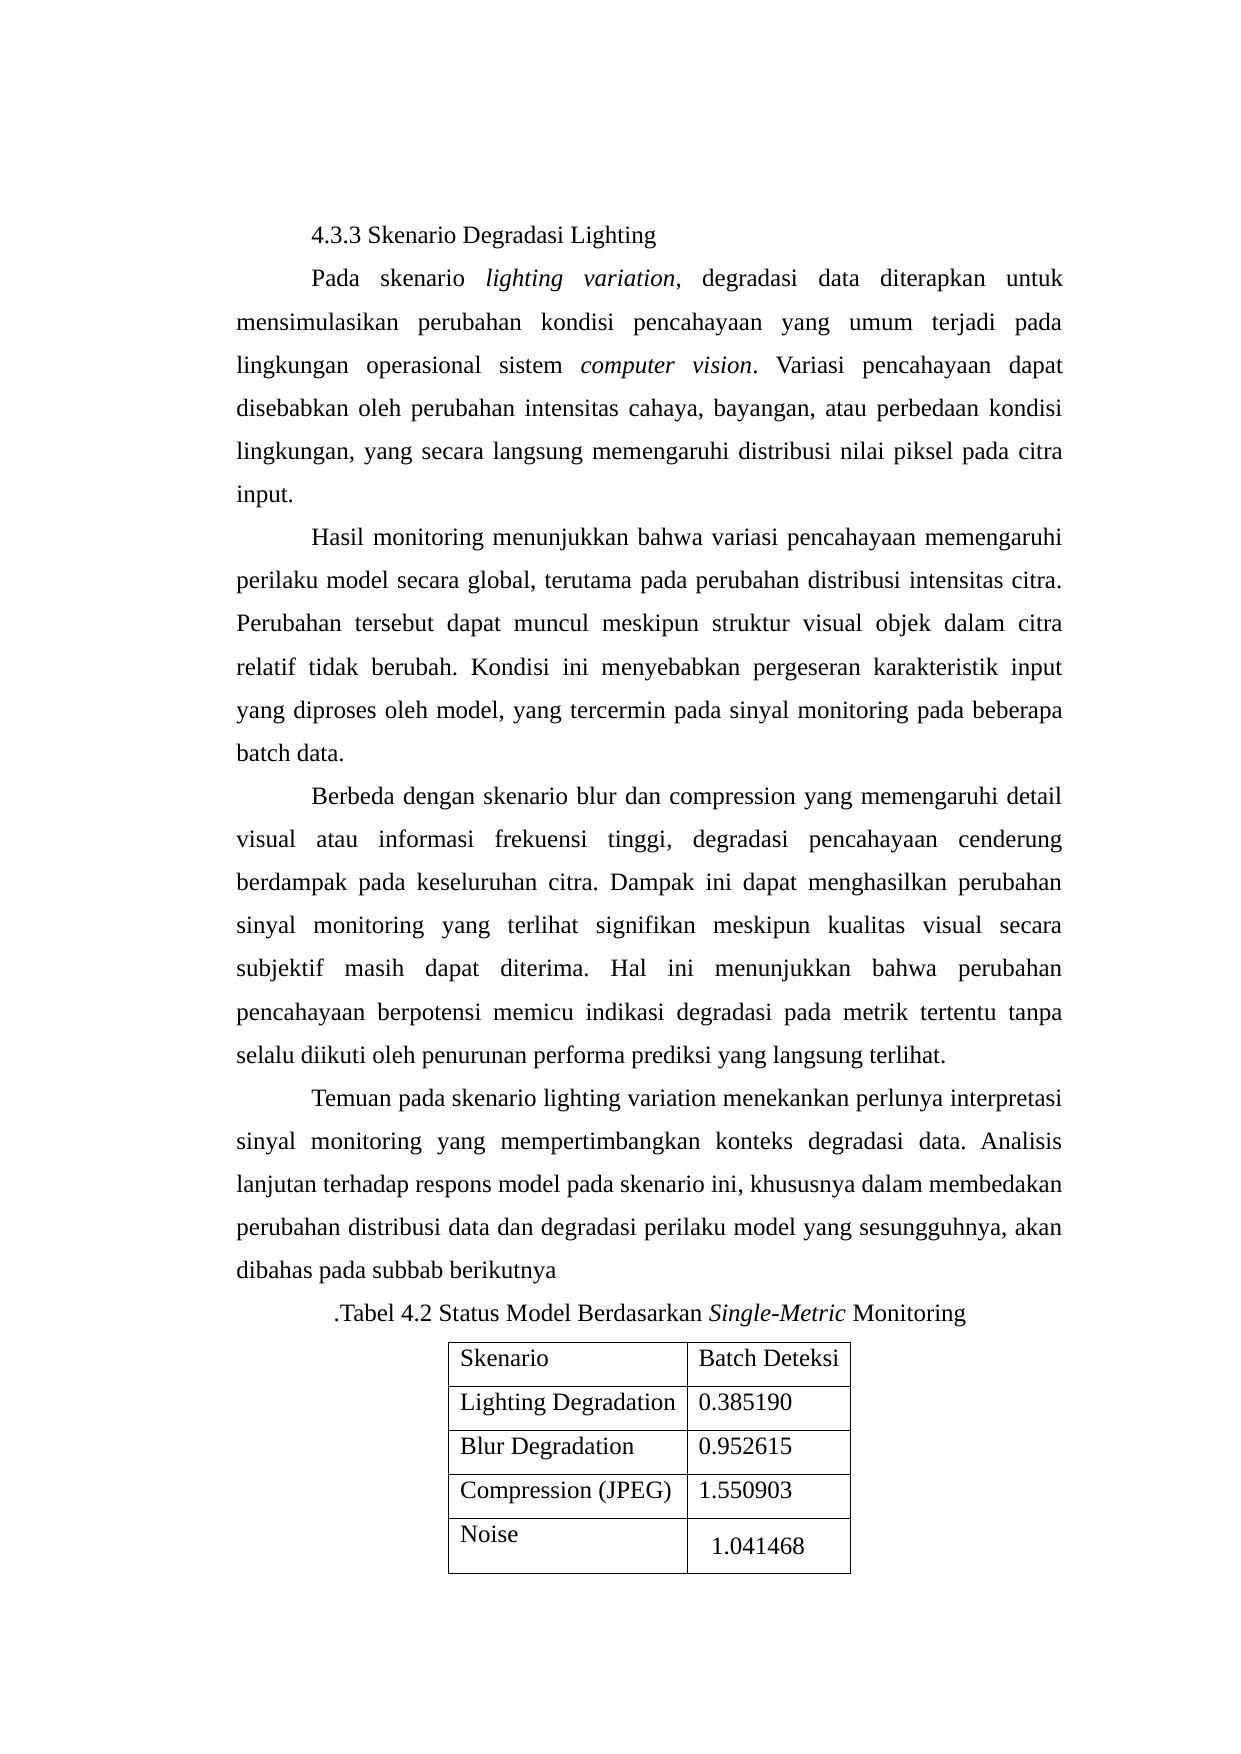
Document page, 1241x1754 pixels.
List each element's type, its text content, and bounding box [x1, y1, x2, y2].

table_cell 0.385190 [688, 1387, 850, 1430]
table_cell Lighting Degradation [449, 1387, 687, 1430]
table_cell 1.550903 [688, 1475, 850, 1518]
text Temuan pada skenario lighting variation menekankan perlunya interpretasi sinyal monitoring yang mempertimbangkan konteks degradasi data. Analisis lanjutan terhadap respons model pada skenario ini, khususnya dalam membedakan perubahan distribusi data dan degradasi perilaku model yang sesungguhnya, akan dibahas pada subbab berikutnya [236, 1083, 1063, 1284]
text Hasil monitoring menunjukkan bahwa variasi pencahayaan memengaruhi perilaku model secara global, terutama pada perubahan distribusi intensitas citra. Perubahan tersebut dapat muncul meskipun struktur visual objek dalam citra relatif tidak berubah. Kondisi ini menyebabkan pergeseran karakteristik input yang diproses oleh model, yang tercermin pada sinyal monitoring pada beberapa batch data. [236, 522, 1063, 767]
text Pada skenario lighting variation, degradasi data diterapkan untuk mensimulasikan perubahan kondisi pencahayaan yang umum terjadi pada lingkungan operasional sistem computer vision. Variasi pencahayaan dapat disebabkan oleh perubahan intensitas cahaya, bayangan, atau perbedaan kondisi lingkungan, yang secara langsung memengaruhi distribusi nilai piksel pada citra input. [236, 263, 1063, 508]
table_cell [688, 1519, 698, 1573]
table_header Skenario [449, 1343, 687, 1386]
table_cell Compression (JPEG) [449, 1475, 687, 1518]
table_cell [817, 1519, 850, 1573]
text 4.3.3 Skenario Degradasi Lighting [236, 220, 1063, 249]
table_header Batch Deteksi [688, 1343, 850, 1386]
table_cell Blur Degradation [449, 1431, 687, 1474]
text .Tabel 4.2 Status Model Berdasarkan Single-Metric Monitoring [236, 1298, 1063, 1327]
table_cell Noise [449, 1519, 687, 1573]
text Berbeda dengan skenario blur dan compression yang memengaruhi detail visual atau informasi frekuensi tinggi, degradasi pencahayaan cenderung berdampak pada keseluruhan citra. Dampak ini dapat menghasilkan perubahan sinyal monitoring yang terlihat signifikan meskipun kualitas visual secara subjektif masih dapat diterima. Hal ini menunjukkan bahwa perubahan pencahayaan berpotensi memicu indikasi degradasi pada metrik tertentu tanpa selalu diikuti oleh penurunan performa prediksi yang langsung terlihat. [236, 781, 1063, 1068]
table_cell 0.952615 [688, 1431, 850, 1474]
